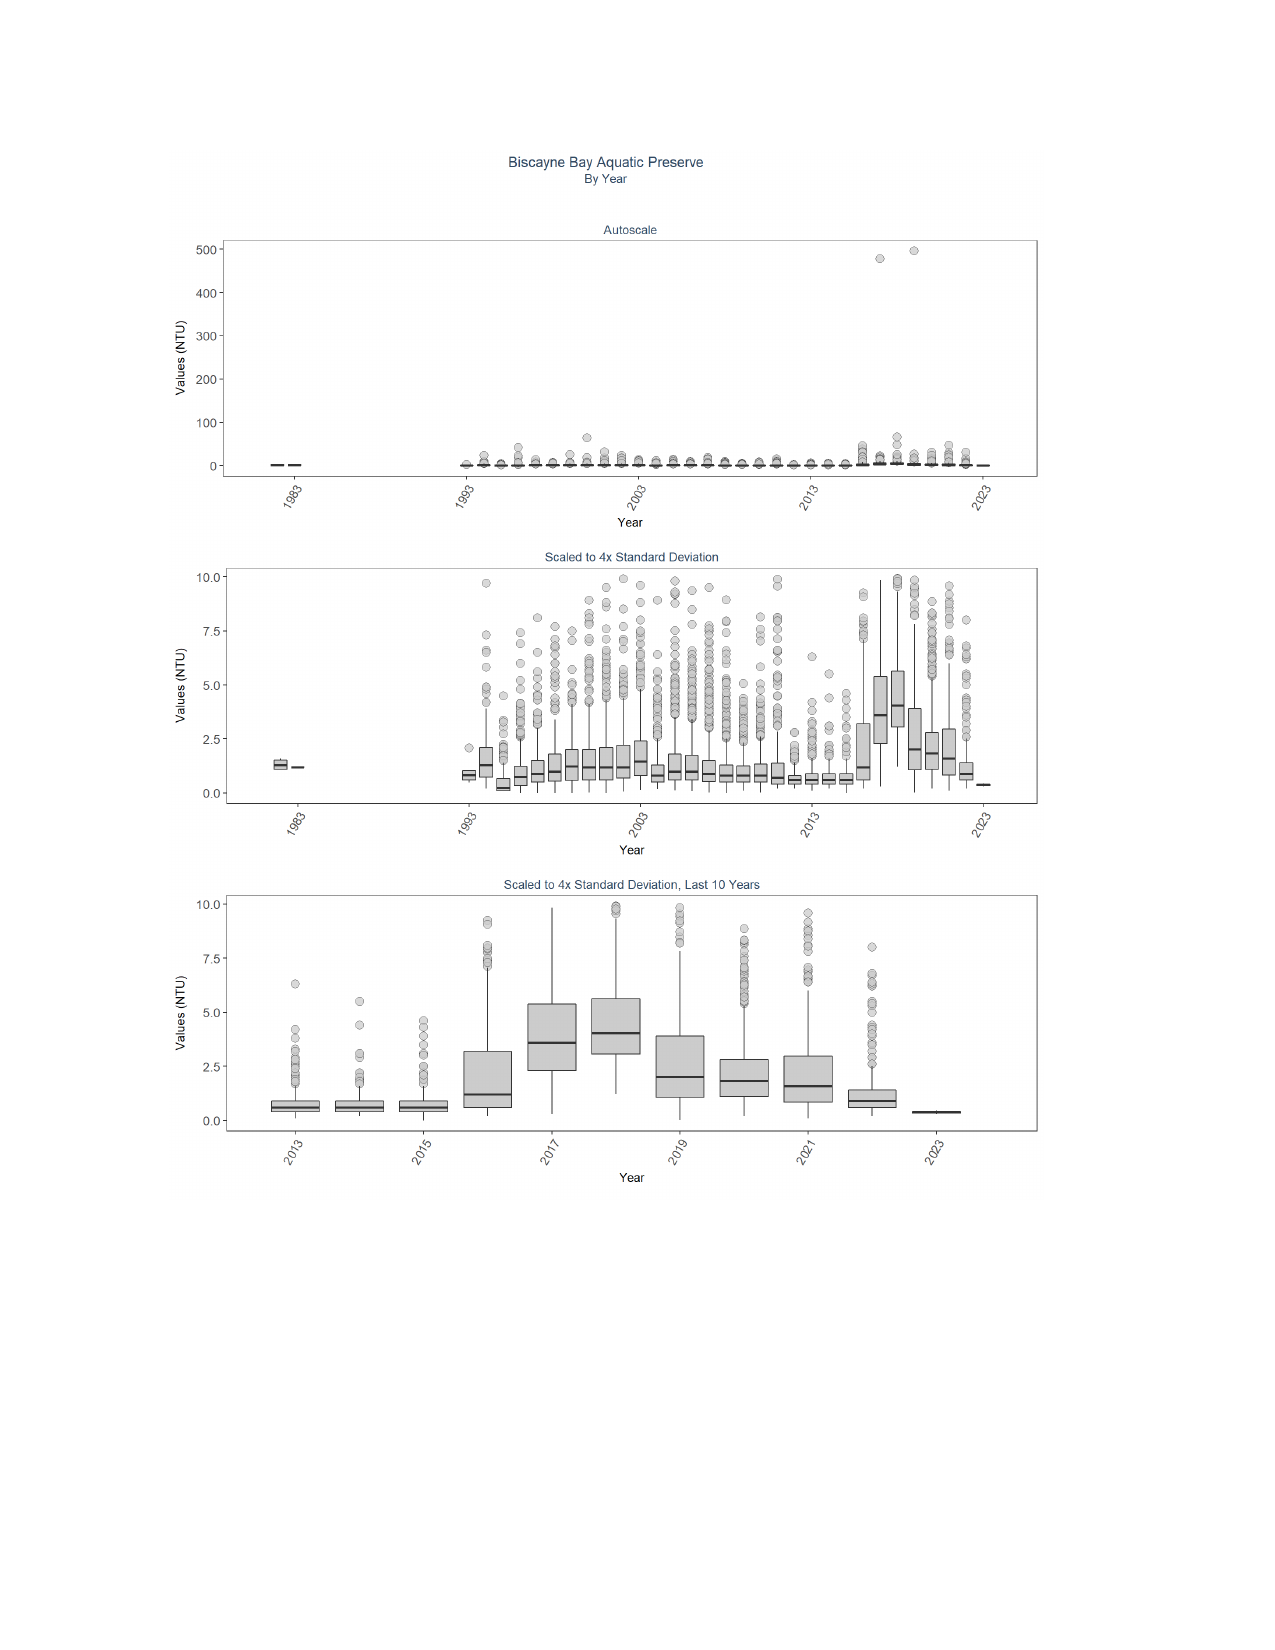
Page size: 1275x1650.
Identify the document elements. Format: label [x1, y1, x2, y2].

picture [168, 150, 1044, 1200]
